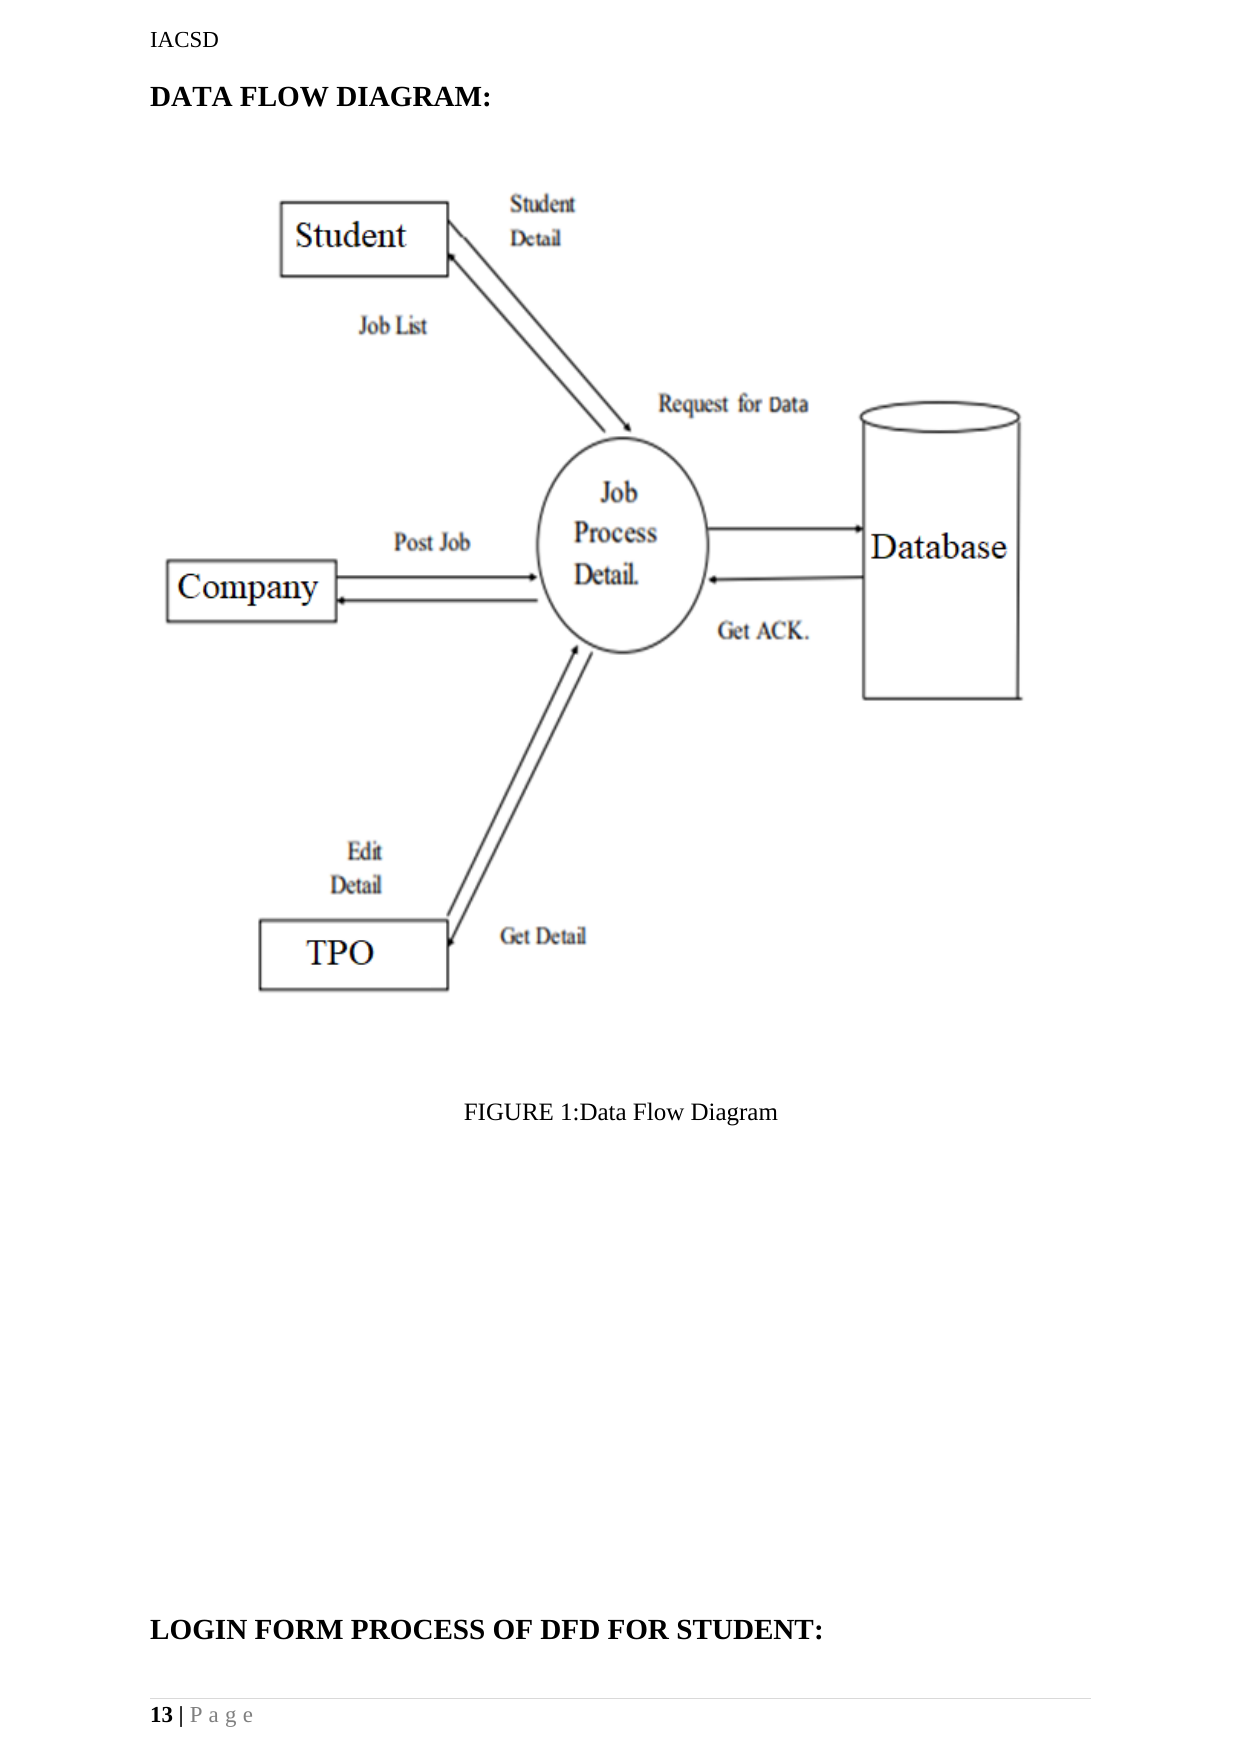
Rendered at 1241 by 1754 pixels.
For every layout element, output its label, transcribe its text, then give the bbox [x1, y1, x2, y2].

text FIGURE 1:Data Flow Diagram [150, 1097, 1091, 1126]
picture [150, 177, 1090, 1052]
text LOGIN FORM PROCESS OF DFD FOR STUDENT: [150, 1612, 1091, 1646]
text DATA FLOW DIAGRAM: [150, 79, 1091, 113]
